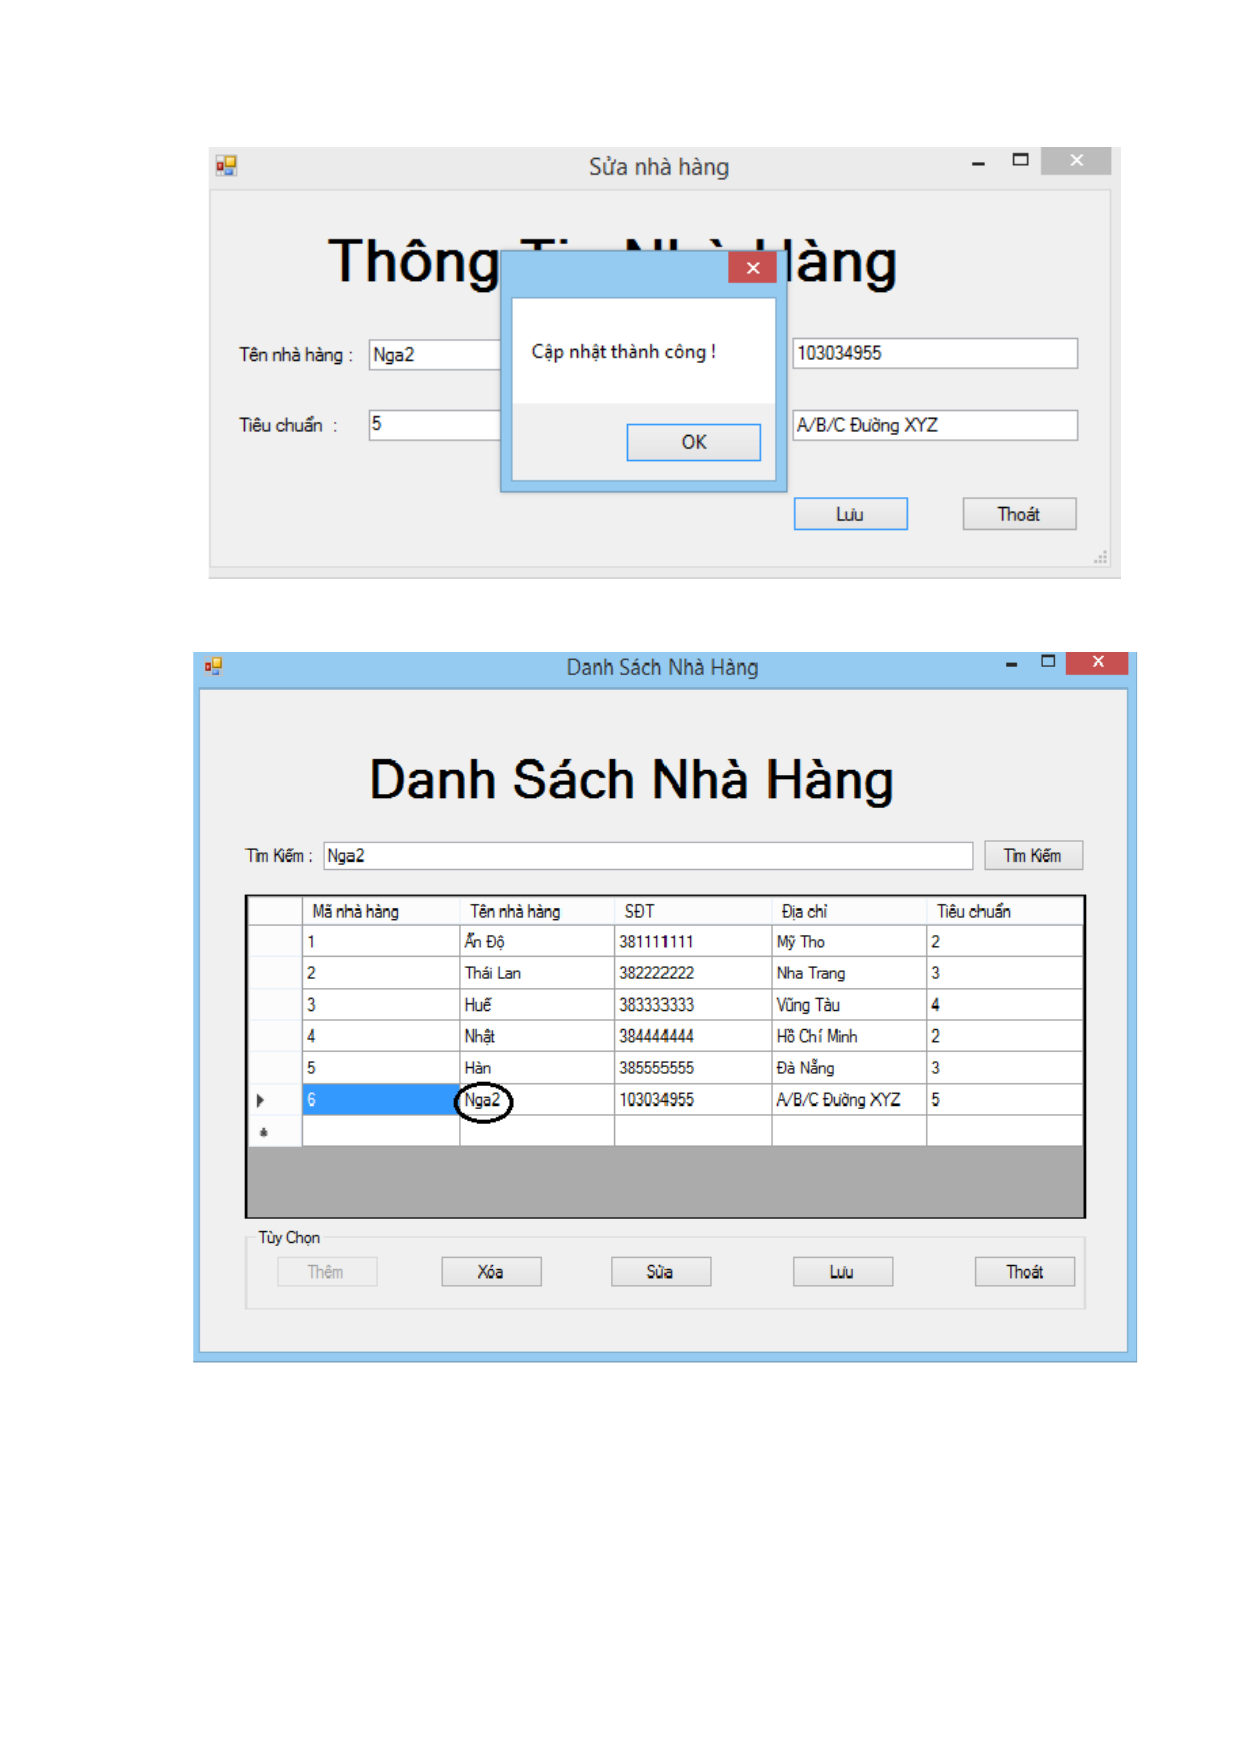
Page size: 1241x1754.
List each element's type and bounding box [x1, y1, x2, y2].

picture [192, 652, 1138, 1364]
picture [208, 147, 1121, 579]
